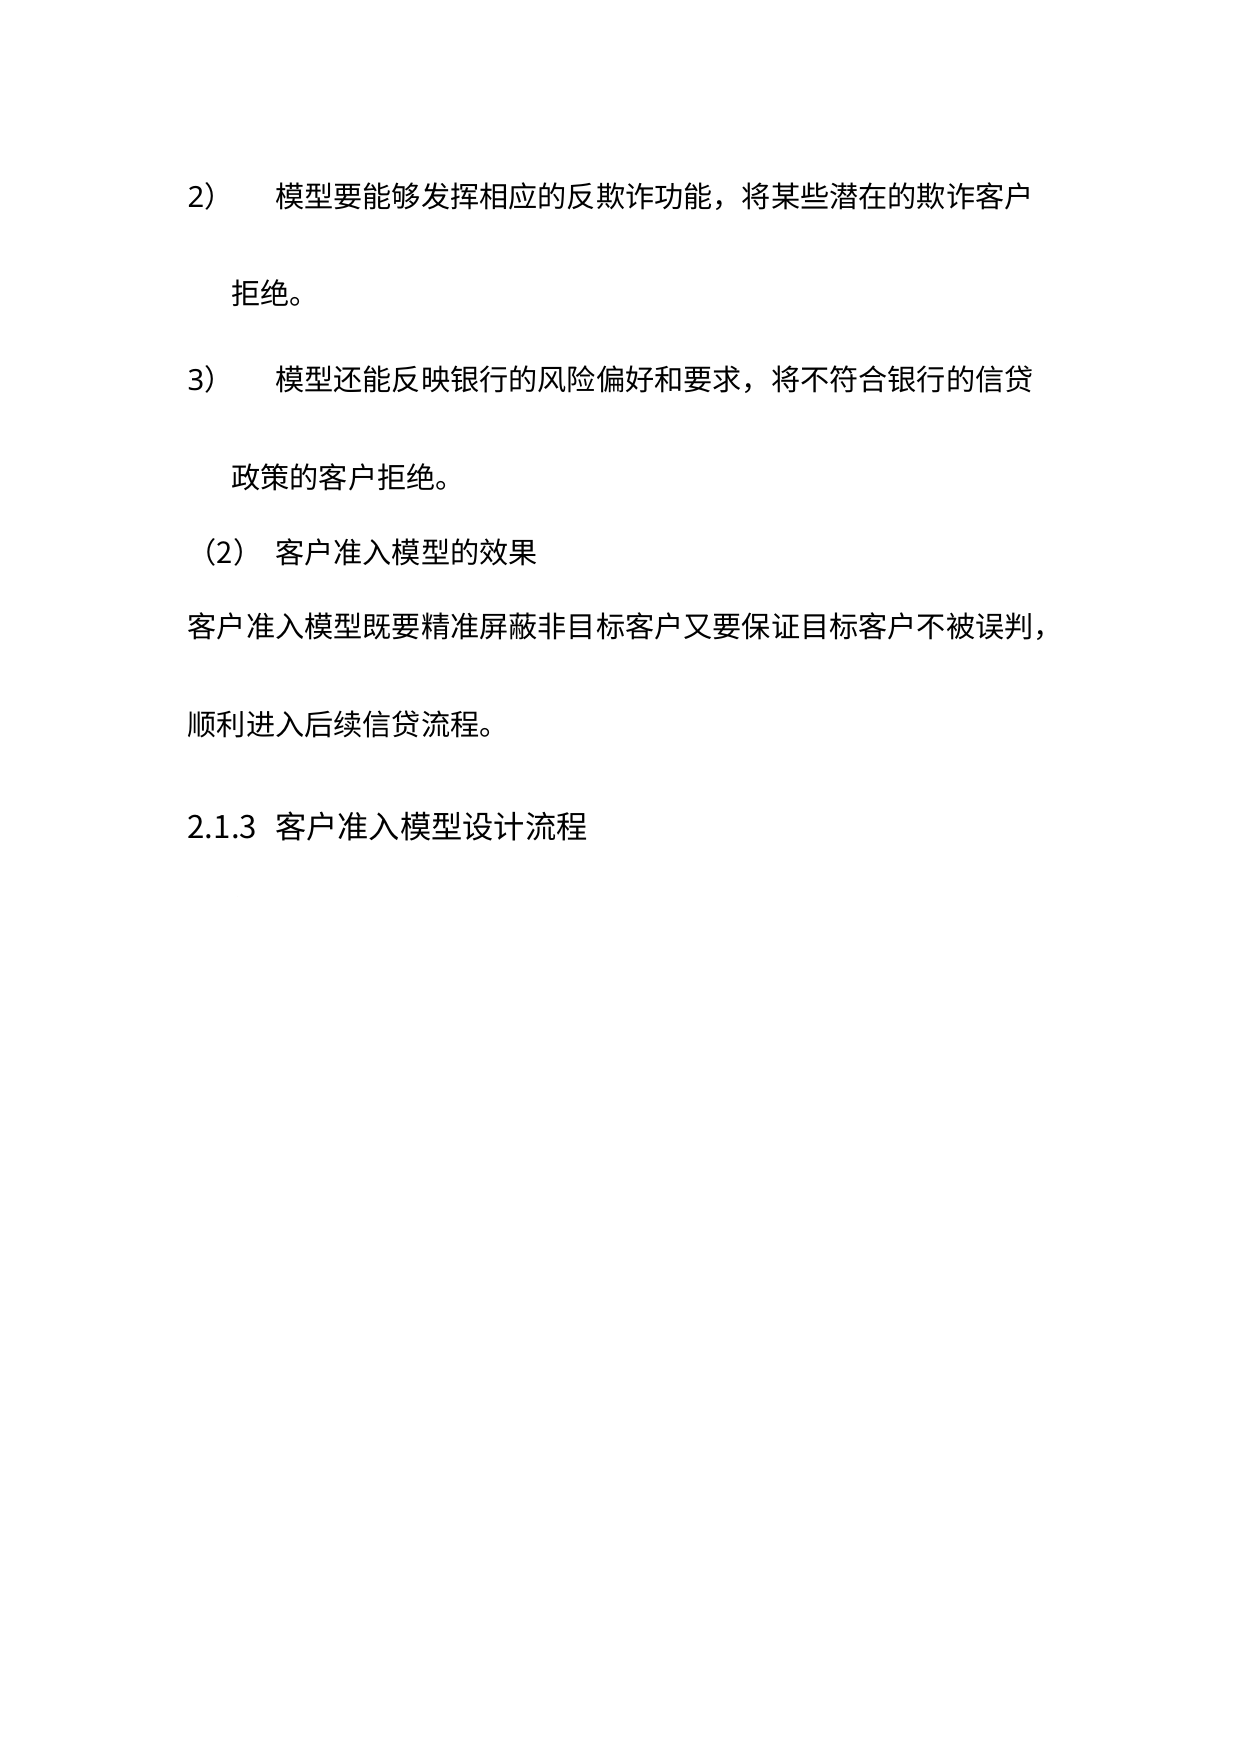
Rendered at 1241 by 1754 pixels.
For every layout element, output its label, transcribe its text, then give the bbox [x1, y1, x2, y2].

text 客户准入模型既要精准屏蔽非目标客户又要保证目标客户不被误判，顺利进入后续信贷流程。 [187, 593, 1053, 755]
list 模型还能反映银行的风险偏好和要求，将不符合银行的信贷政策的客户拒绝。 [187, 346, 1053, 508]
list 客户准入模型设计流程 [187, 793, 1053, 858]
list 模型要能够发挥相应的反欺诈功能，将某些潜在的欺诈客户拒绝。 [187, 162, 1053, 324]
list 客户准入模型的效果 [187, 529, 1053, 572]
